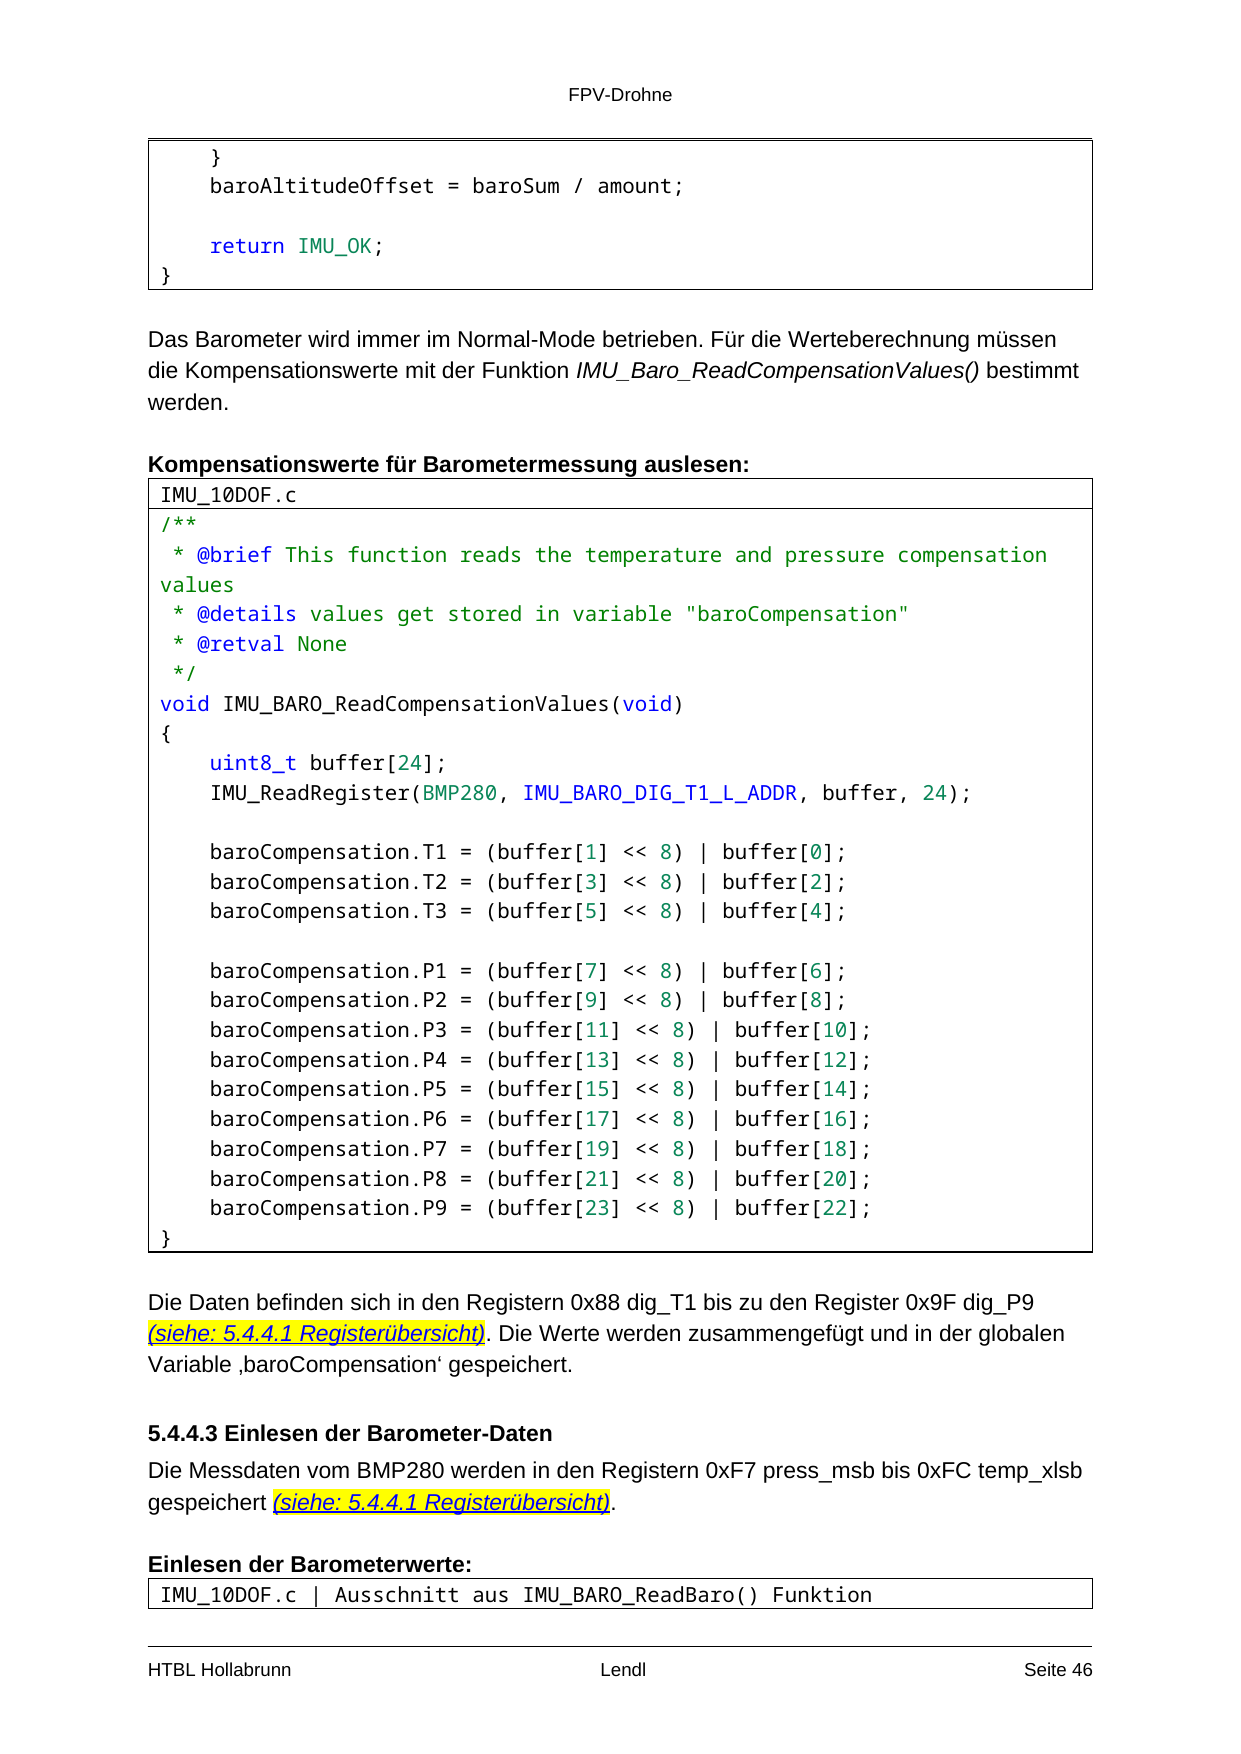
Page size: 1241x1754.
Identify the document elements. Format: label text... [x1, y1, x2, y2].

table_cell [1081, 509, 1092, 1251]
text Die Messdaten vom BMP280 werden in den Registern 0xF7 press_msb bis 0xFC temp_xlsb gespeichert (siehe: 5.4.4.1 Registerübersicht). [148, 1452, 1092, 1515]
text Die Daten befinden sich in den Registern 0x88 dig_T1 bis zu den Register 0x9F dig_P9 (siehe: 5.4.4.1 Registerübersicht). Die Werte werden zusammengefügt und in der globalen Variable ‚baroCompensation‘ gespeichert. [148, 1284, 1092, 1377]
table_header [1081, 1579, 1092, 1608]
text Kompensationswerte für Barometermessung auslesen: [148, 446, 1092, 477]
text Das Barometer wird immer im Normal-Mode betrieben. Für die Werteberechnung müssen die Kompensationswerte mit der Funktion IMU_Baro_ReadCompensationValues() bestimmt werden. [148, 321, 1092, 415]
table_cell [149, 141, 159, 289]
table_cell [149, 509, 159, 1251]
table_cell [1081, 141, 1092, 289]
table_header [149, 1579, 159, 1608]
text Einlesen der Barometerwerte: [148, 1546, 1092, 1577]
subtitle Einlesen der Barometer-Daten [148, 1415, 1092, 1446]
